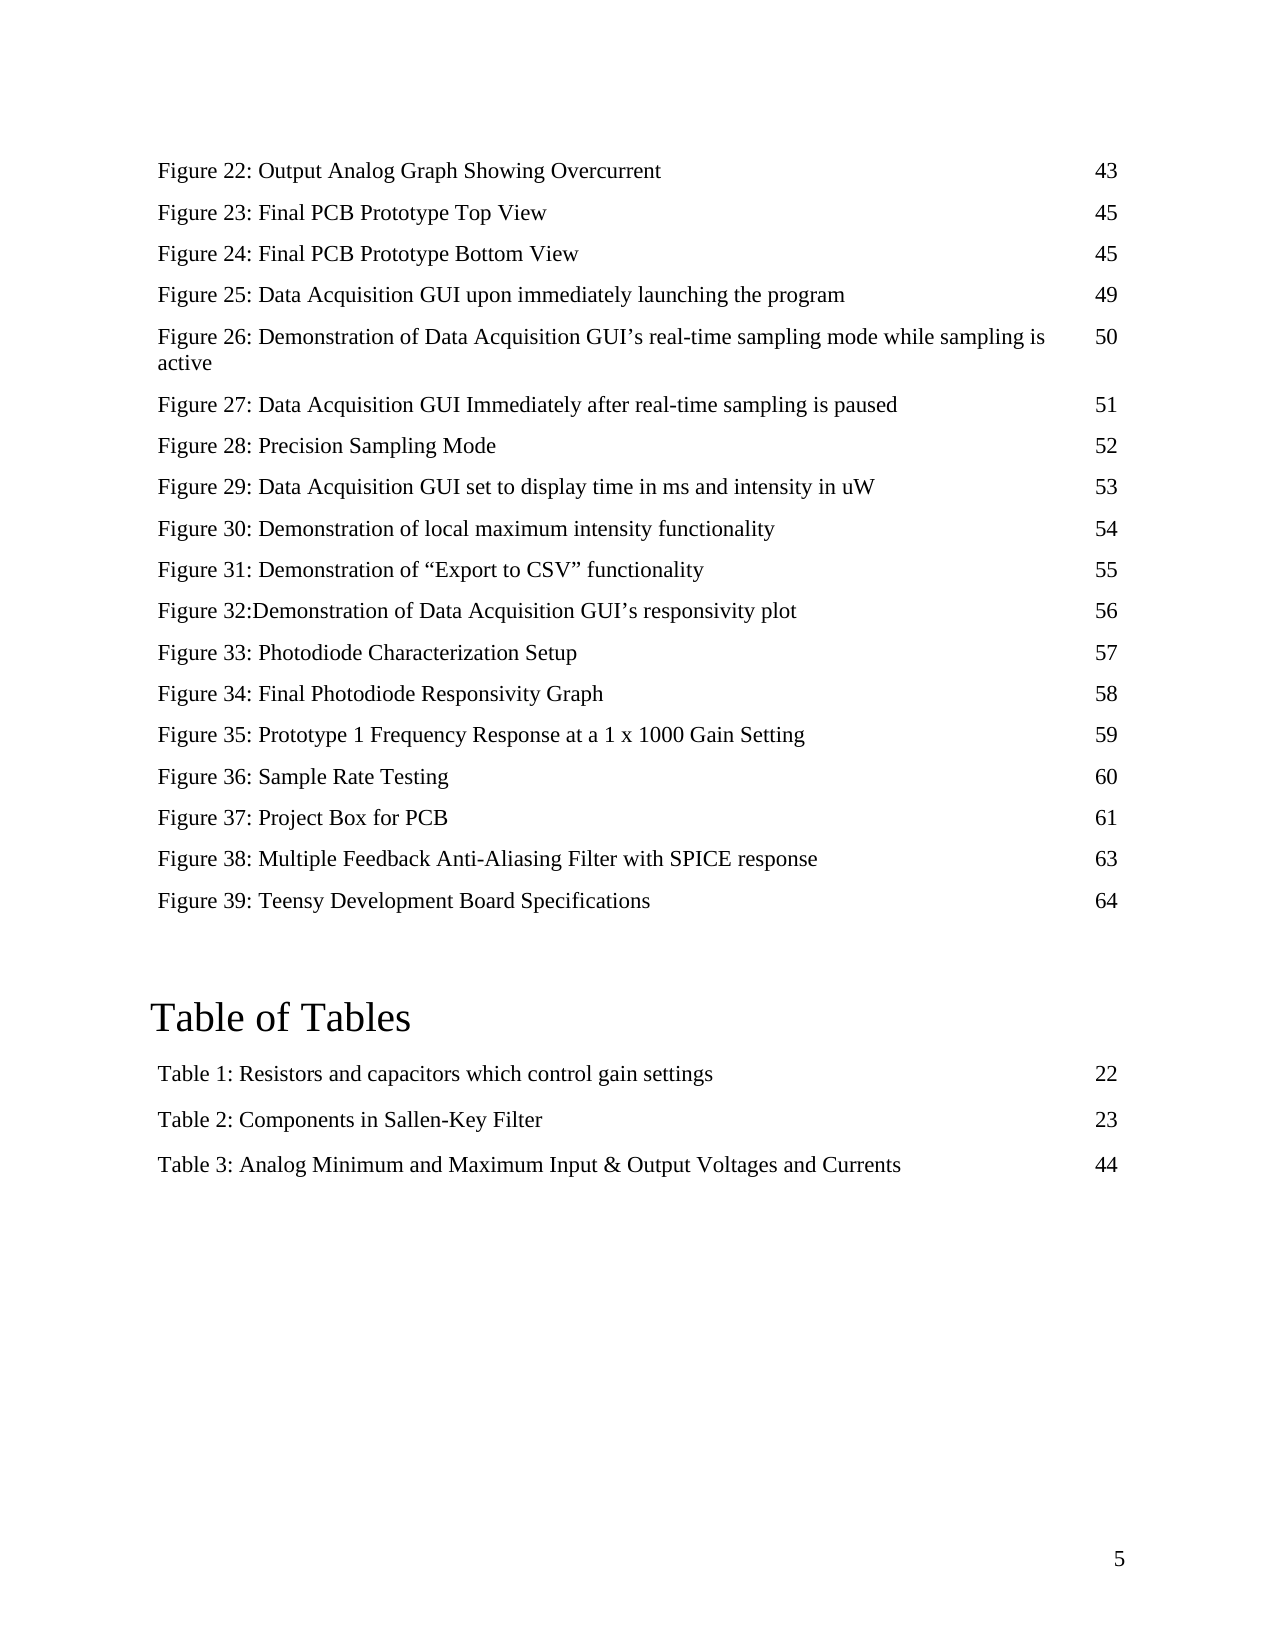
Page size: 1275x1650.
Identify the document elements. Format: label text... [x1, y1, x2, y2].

table_cell Figure 29: Data Acquisition GUI set to display time in ms and intensity in uW [150, 466, 1079, 507]
table_cell 59 [1080, 714, 1125, 755]
table_cell 43 [1080, 150, 1125, 191]
table_cell 60 [1080, 755, 1125, 797]
table_cell Figure 32:Demonstration of Data Acquisition GUI’s responsivity plot [150, 590, 1079, 631]
table_cell 55 [1080, 549, 1125, 590]
table_cell Figure 27: Data Acquisition GUI Immediately after real-time sampling is paused [150, 383, 1079, 424]
table_cell 50 [1080, 315, 1125, 383]
table_cell 45 [1080, 233, 1125, 274]
table_cell Figure 36: Sample Rate Testing [150, 755, 1079, 797]
table_cell Figure 33: Photodiode Characterization Setup [150, 631, 1079, 673]
table_cell Table 3: Analog Minimum and Maximum Input & Output Voltages and Currents [150, 1144, 1081, 1189]
table_cell Figure 35: Prototype 1 Frequency Response at a 1 x 1000 Gain Setting [150, 714, 1079, 755]
table_cell 53 [1080, 466, 1125, 507]
table_cell 56 [1080, 590, 1125, 631]
table_cell Figure 23: Final PCB Prototype Top View [150, 191, 1079, 233]
table_header 22 [1081, 1053, 1125, 1098]
table_cell Figure 22: Output Analog Graph Showing Overcurrent [150, 150, 1079, 191]
table_cell 44 [1081, 1144, 1125, 1189]
table_cell Figure 30: Demonstration of local maximum intensity functionality [150, 507, 1079, 548]
table_cell Figure 31: Demonstration of “Export to CSV” functionality [150, 549, 1079, 590]
table_cell Figure 28: Precision Sampling Mode [150, 425, 1079, 466]
table_cell 52 [1080, 425, 1125, 466]
table_cell 49 [1080, 274, 1125, 315]
table_cell 64 [1080, 879, 1125, 921]
table_cell 63 [1080, 838, 1125, 879]
table_cell 57 [1080, 631, 1125, 673]
table_cell Figure 38: Multiple Feedback Anti-Aliasing Filter with SPICE response [150, 838, 1079, 879]
table_cell 61 [1080, 797, 1125, 838]
table_cell Figure 34: Final Photodiode Responsivity Graph [150, 673, 1079, 714]
table_header Table 1: Resistors and capacitors which control gain settings [150, 1053, 1081, 1098]
table_cell 58 [1080, 673, 1125, 714]
table_cell Figure 37: Project Box for PCB [150, 797, 1079, 838]
table_cell 23 [1081, 1098, 1125, 1143]
table_cell 51 [1080, 383, 1125, 424]
table_cell 45 [1080, 191, 1125, 233]
table_cell Figure 26: Demonstration of Data Acquisition GUI’s real-time sampling mode while sampling is active [150, 315, 1079, 383]
table_cell Figure 24: Final PCB Prototype Bottom View [150, 233, 1079, 274]
table_cell Figure 25: Data Acquisition GUI upon immediately launching the program [150, 274, 1079, 315]
subtitle Table of Tables [150, 993, 1125, 1041]
table_cell Figure 39: Teensy Development Board Specifications [150, 879, 1079, 921]
table_cell Table 2: Components in Sallen-Key Filter [150, 1098, 1081, 1143]
table_cell 54 [1080, 507, 1125, 548]
